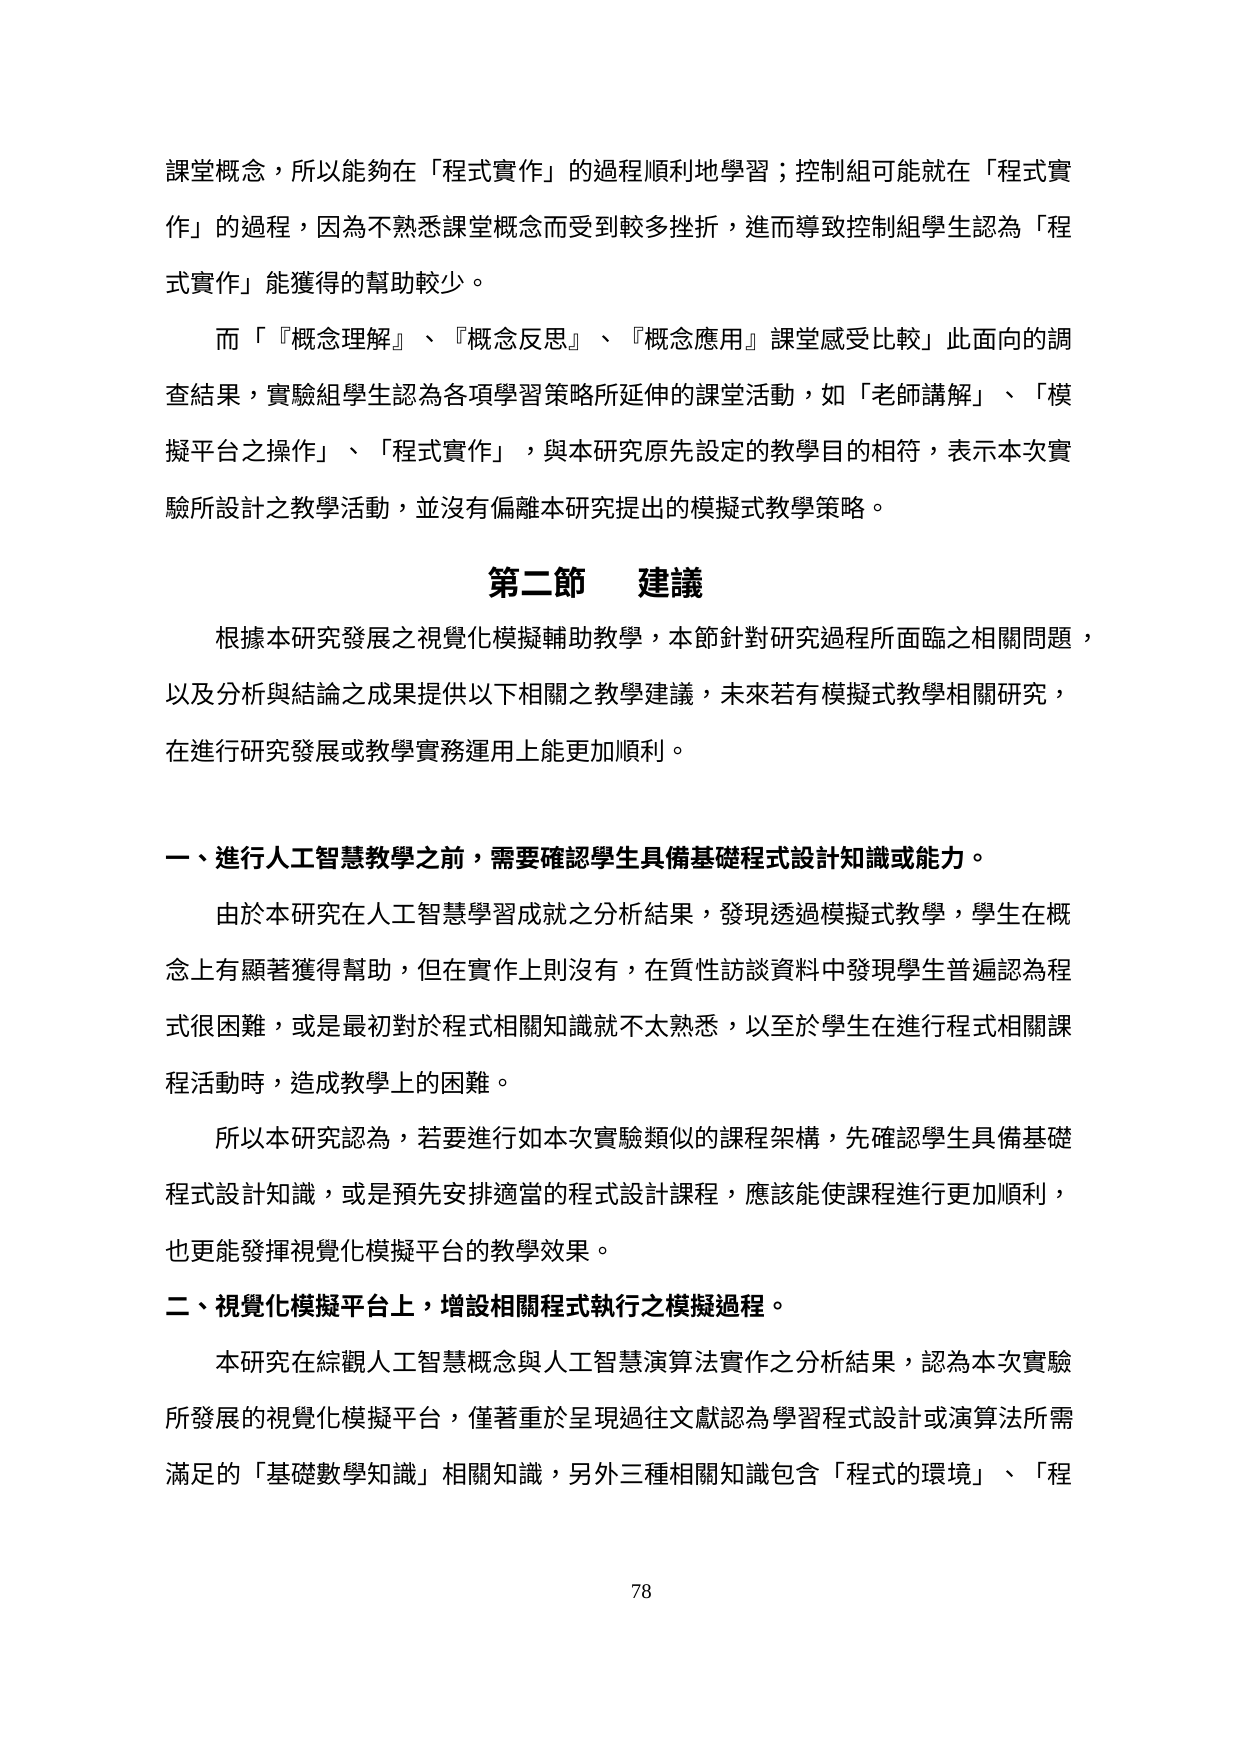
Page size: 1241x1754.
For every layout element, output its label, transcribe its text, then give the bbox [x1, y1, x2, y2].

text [165, 1342, 1075, 1492]
text 建議 [165, 543, 1075, 618]
text 由於本研究在人工智慧學習成就之分析結果，發現透過模擬式教學，學生在概念上有顯著獲得幫助，但在實作上則沒有，在質性訪談資料中發現學生普遍認為程式很困難，或是最初對於程式相關知識就不太熟悉，以至於學生在進行程式相關課程活動時，造成教學上的困難。 [165, 894, 1075, 1100]
text 所以本研究認為，若要進行如本次實驗類似的課程架構，先確認學生具備基礎程式設計知識，或是預先安排適當的程式設計課程，應該能使課程進行更加順利，也更能發揮視覺化模擬平台的教學效果。 [165, 1118, 1075, 1268]
text 一、進行人工智慧教學之前，需要確認學生具備基礎程式設計知識或能力。 [165, 838, 1075, 876]
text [165, 151, 1075, 301]
text 根據本研究發展之視覺化模擬輔助教學，本節針對研究過程所面臨之相關問題，以及分析與結論之成果提供以下相關之教學建議，未來若有模擬式教學相關研究，在進行研究發展或教學實務運用上能更加順利。 [165, 618, 1075, 768]
text 而「『概念理解』、『概念反思』、『概念應用』課堂感受比較」此面向的調查結果，實驗組學生認為各項學習策略所延伸的課堂活動，如「老師講解」、「模擬平台之操作」、「程式實作」，與本研究原先設定的教學目的相符，表示本次實驗所設計之教學活動，並沒有偏離本研究提出的模擬式教學策略。 [165, 319, 1075, 525]
text 二、視覺化模擬平台上，增設相關程式執行之模擬過程。 [165, 1286, 1075, 1324]
